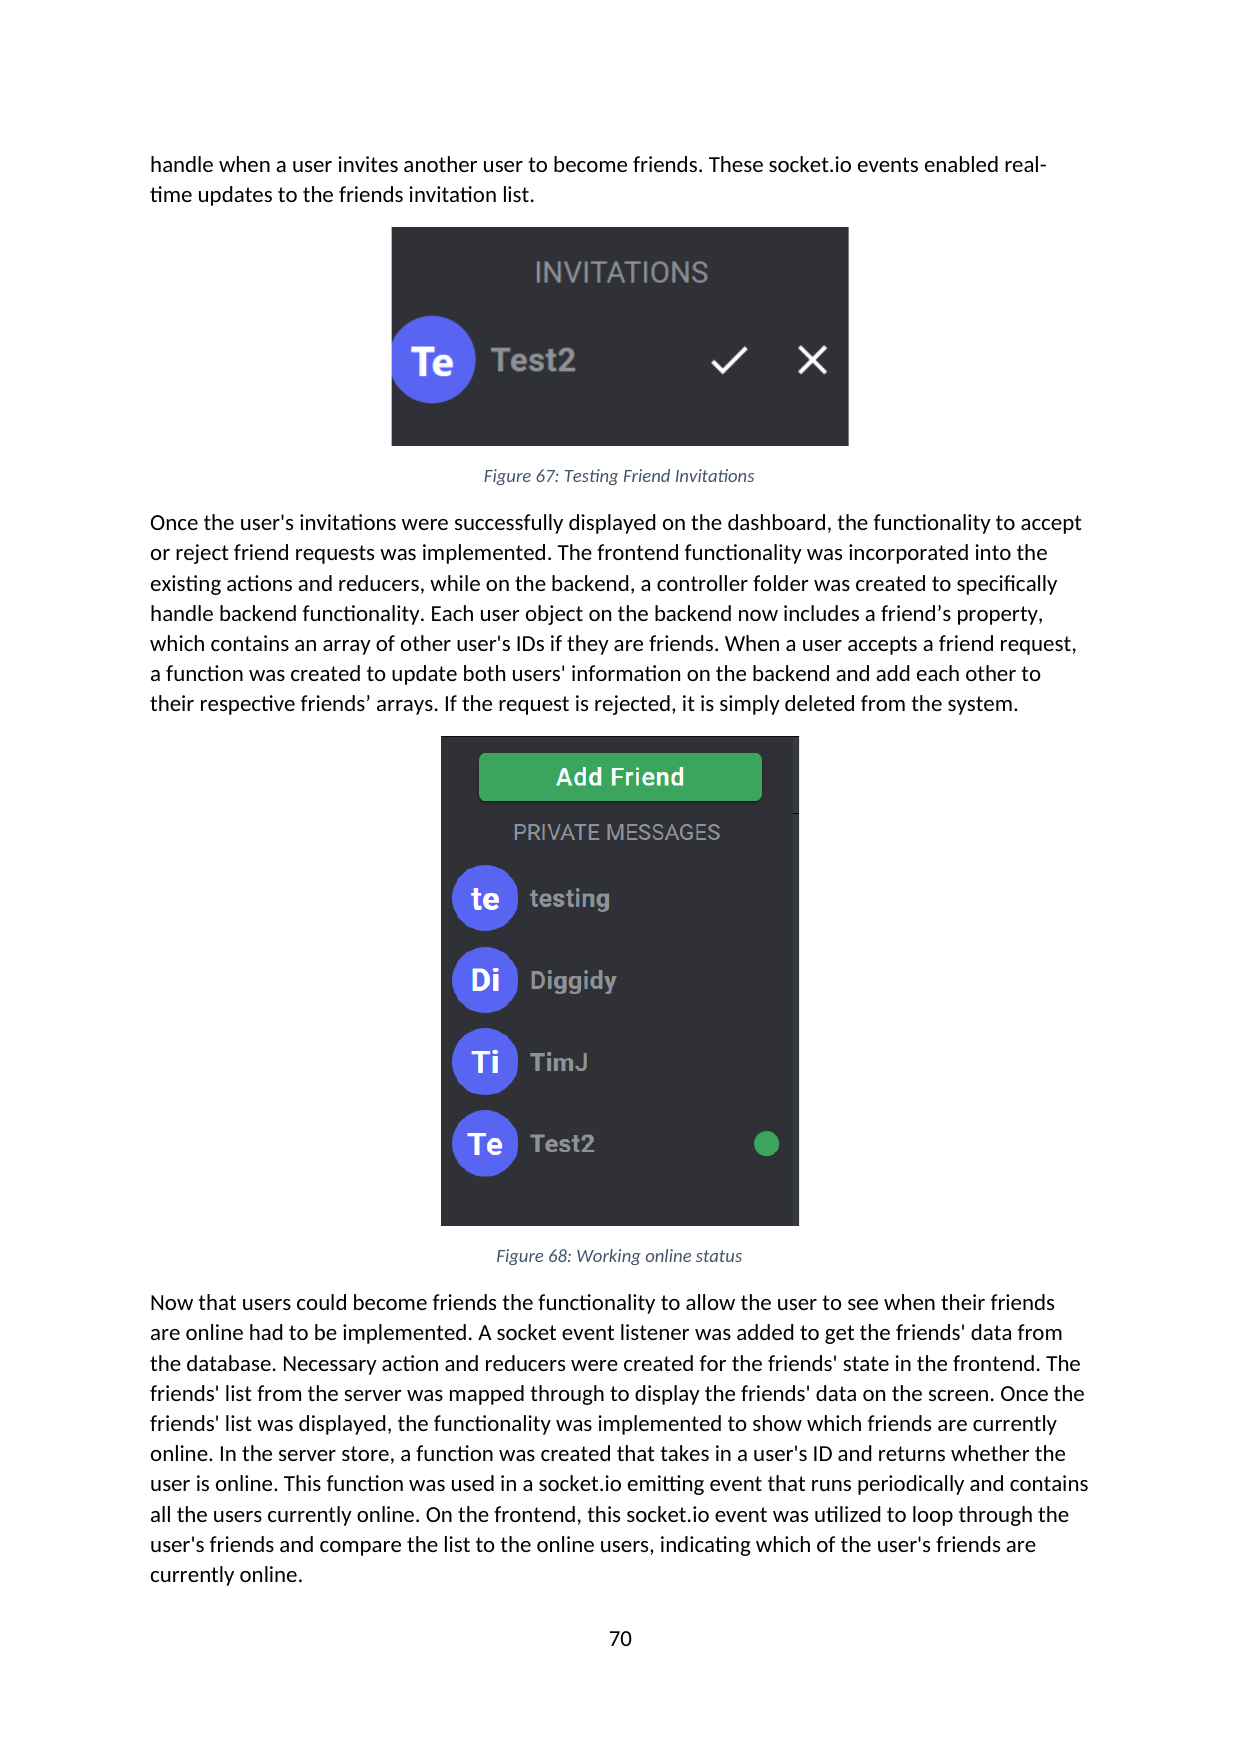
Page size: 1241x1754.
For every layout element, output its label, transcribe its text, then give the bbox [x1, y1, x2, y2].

picture [391, 227, 849, 446]
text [150, 150, 1090, 208]
text Now that users could become friends the functionality to allow the user to see when their friends are online had to be implemented. A socket event listener was added to get the friends' data from the database. Necessary action and reducers were created for the friends' state in the frontend. The friends' list from the server was mapped through to display the friends' data on the screen. Once the friends' list was displayed, the functionality was implemented to show which friends are currently online. In the server store, a function was created that takes in a user's ID and returns whether the user is online. This function was used in a socket.io emitting event that runs periodically and contains all the users currently online. On the frontend, this socket.io event was utilized to loop through the user's friends and compare the list to the online users, indicating which of the user's friends are currently online. [150, 1288, 1090, 1588]
picture [441, 736, 800, 1226]
text Once the user's invitations were successfully displayed on the dashboard, the functionality to accept or reject friend requests was implemented. The frontend functionality was incorporated into the existing actions and reducers, while on the backend, a controller folder was created to specifically handle backend functionality. Each user object on the backend now includes a friend’s property, which contains an array of other user's IDs if they are friends. When a user accepts a friend request, a function was created to update both users' information on the backend and add each other to their respective friends’ arrays. If the request is rejected, it is simply deleted from the system. [150, 508, 1090, 717]
